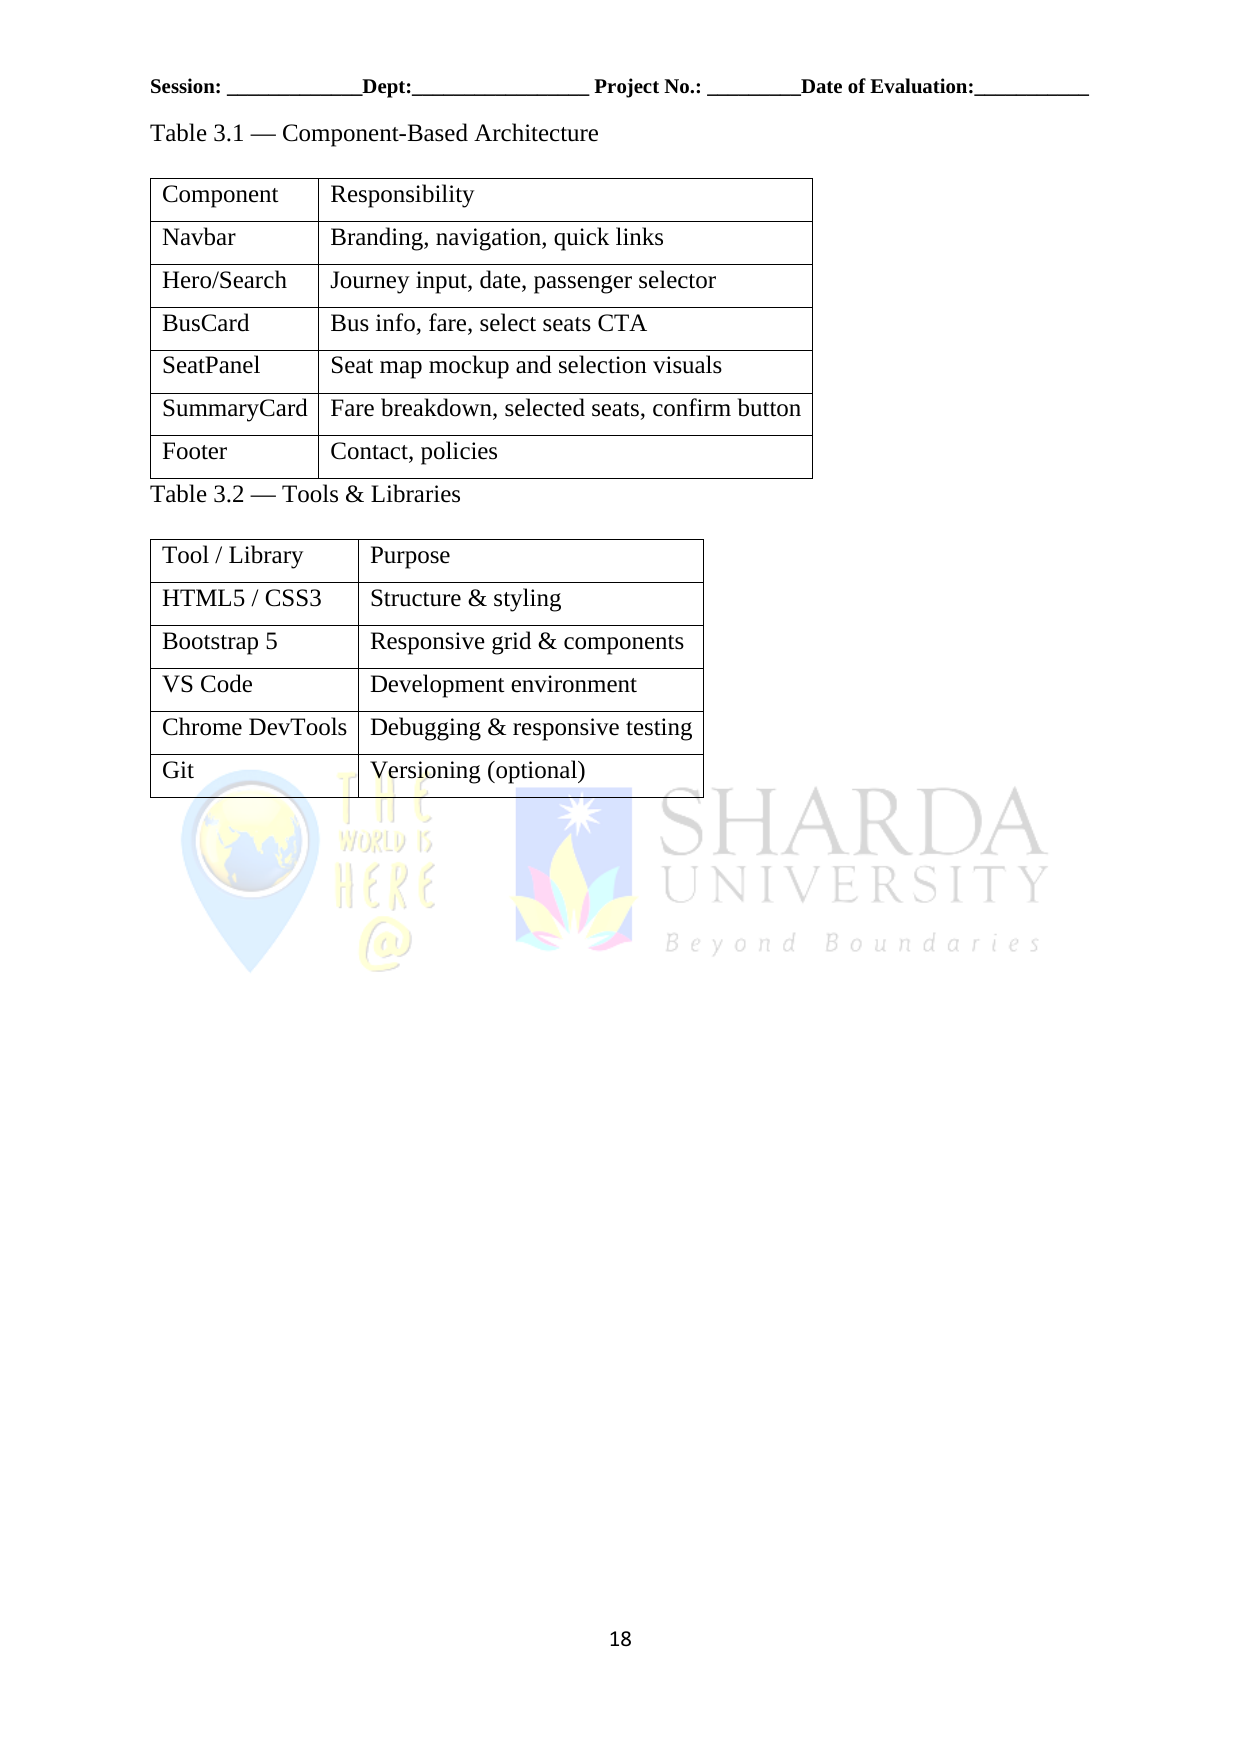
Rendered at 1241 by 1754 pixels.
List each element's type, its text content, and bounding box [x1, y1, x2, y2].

table_header Responsibility [319, 179, 812, 221]
table_cell Git [151, 755, 358, 797]
table_cell Contact, policies [319, 436, 812, 478]
table_cell HTML5 / CSS3 [151, 583, 358, 625]
table_cell Structure & styling [359, 583, 703, 625]
table_cell SummaryCard [151, 394, 318, 435]
table_cell VS Code [151, 669, 358, 711]
table_cell Chrome DevTools [151, 712, 358, 754]
table_header Purpose [359, 540, 703, 582]
table_cell Responsive grid & components [359, 626, 703, 668]
table_cell Hero/Search [151, 265, 318, 307]
table_header Component [151, 179, 318, 221]
table_cell Journey input, date, passenger selector [319, 265, 812, 307]
table_cell Development environment [359, 669, 703, 711]
table_cell Bootstrap 5 [151, 626, 358, 668]
table_cell Fare breakdown, selected seats, confirm button [319, 394, 812, 435]
table_cell Debugging & responsive testing [359, 712, 703, 754]
table_header Tool / Library [151, 540, 358, 582]
table_cell SeatPanel [151, 351, 318, 392]
table_cell Seat map mockup and selection visuals [319, 351, 812, 392]
table_cell Footer [151, 436, 318, 478]
text Table 3.1 — Component-Based Architecture [150, 118, 1090, 147]
text Table 3.2 — Tools & Libraries [150, 479, 1090, 508]
table_cell Bus info, fare, select seats CTA [319, 308, 812, 349]
table_cell Navbar [151, 222, 318, 264]
table_cell Versioning (optional) [359, 755, 703, 797]
table_cell Branding, navigation, quick links [319, 222, 812, 264]
table_cell BusCard [151, 308, 318, 349]
